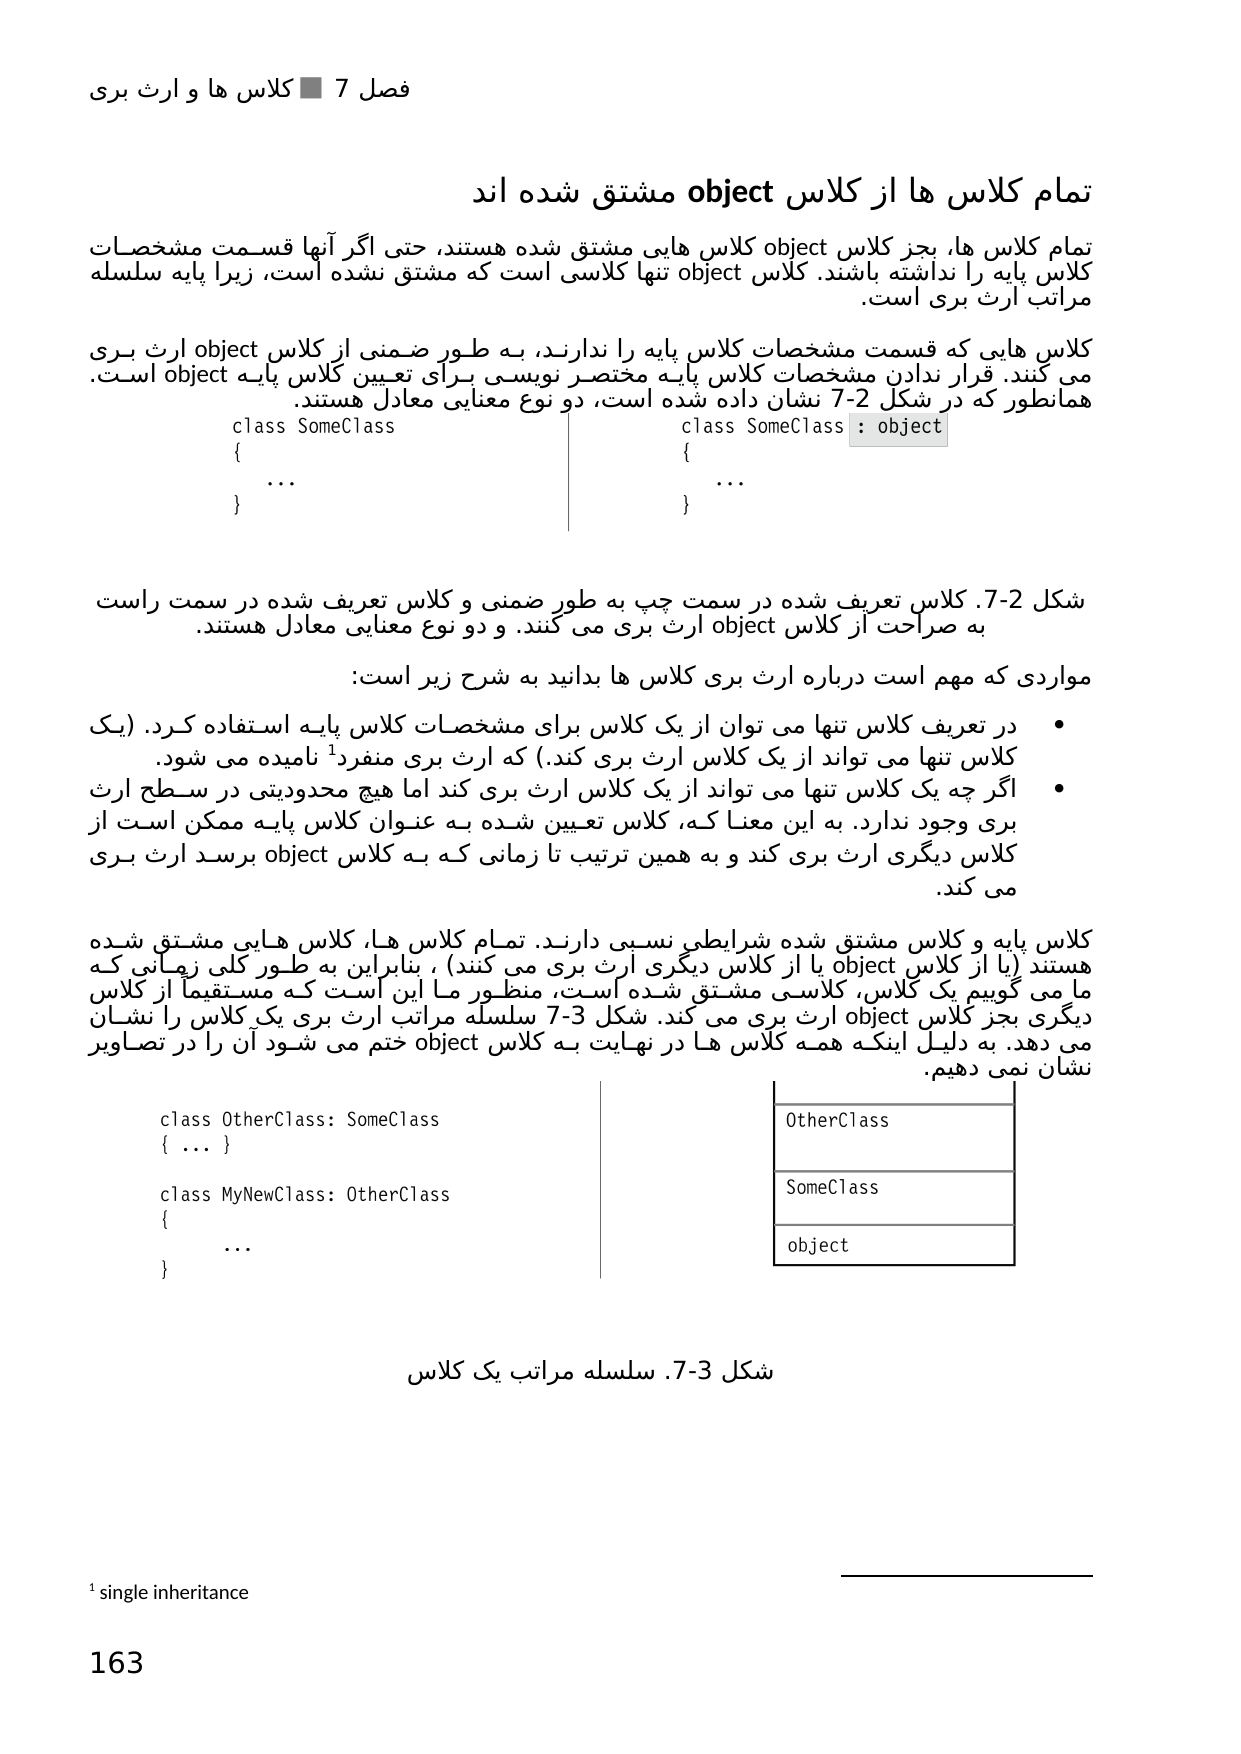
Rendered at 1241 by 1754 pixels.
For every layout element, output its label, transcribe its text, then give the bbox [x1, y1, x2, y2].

picture [217, 413, 964, 539]
text تمام کلاس ها از کلاس object مشتق شده اند [89, 175, 1092, 209]
picture [143, 1081, 1038, 1290]
text شکل 3-7. سلسله مراتب یک کلاس [89, 1360, 1092, 1385]
text تمام کلاس ها، بجز کلاس object کلاس هایی مشتق شده هستند، حتی اگر آنها قسمت مشخصات کلاس پایه را نداشته باشند. کلاس object تنها کلاسی است که مشتق نشده است، زیرا پایه سلسله مراتب ارث بری است. [89, 234, 1092, 311]
text اگر چه یک کلاس تنها می تواند از یک کلاس ارث بری کند اما هیچ محدودیتی در سطح ارث بری وجود ندارد. به این معنا که، کلاس تعیین شده به عنوان کلاس پایه ممکن است از کلاس دیگری ارث بری کند و به همین ترتیب تا زمانی که به کلاس object برسد ارث بری می کند. [89, 774, 1055, 901]
text کلاس هایی که قسمت مشخصات کلاس پایه را ندارند، به طور ضمنی از کلاس object ارث بری می کنند. قرار ندادن مشخصات کلاس پایه مختصر نویسی برای تعیین کلاس پایه object است. همانطور که در شکل 2-7 نشان داده شده است، دو نوع معنایی معادل هستند. [89, 336, 1092, 413]
text مواردی که مهم است درباره ارث بری کلاس ها بدانید به شرح زیر است: [89, 664, 1092, 689]
text شکل 2-7. کلاس تعریف شده در سمت چپ به طور ضمنی و کلاس تعریف شده در سمت راست به صراحت از کلاس object ارث بری می کنند. و دو نوع معنایی معادل هستند. [89, 588, 1092, 639]
text در تعریف کلاس تنها می توان از یک کلاس برای مشخصات کلاس پایه استفاده کرد. (یک کلاس تنها می تواند از یک کلاس ارث بری کند.) که ارث بری منفرد نامیده می شود. [89, 710, 1055, 771]
text کلاس پایه و کلاس مشتق شده شرایطی نسبی دارند. تمام کلاس ها، کلاس هایی مشتق شده هستند (یا از کلاس object یا از کلاس دیگری ارث بری می کنند) ، بنابراین به طور کلی زمانی که ما می گوییم یک کلاس، کلاسی مشتق شده است، منظور ما این است که مستقیماً از کلاس دیگری بجز کلاس object ارث بری می کند. شکل 3-7 سلسله مراتب ارث بری یک کلاس را نشان می دهد. به دلیل اینکه همه کلاس ها در نهایت به کلاس object ختم می شود آن را در تصاویر نشان نمی دهیم. [89, 929, 1092, 1082]
